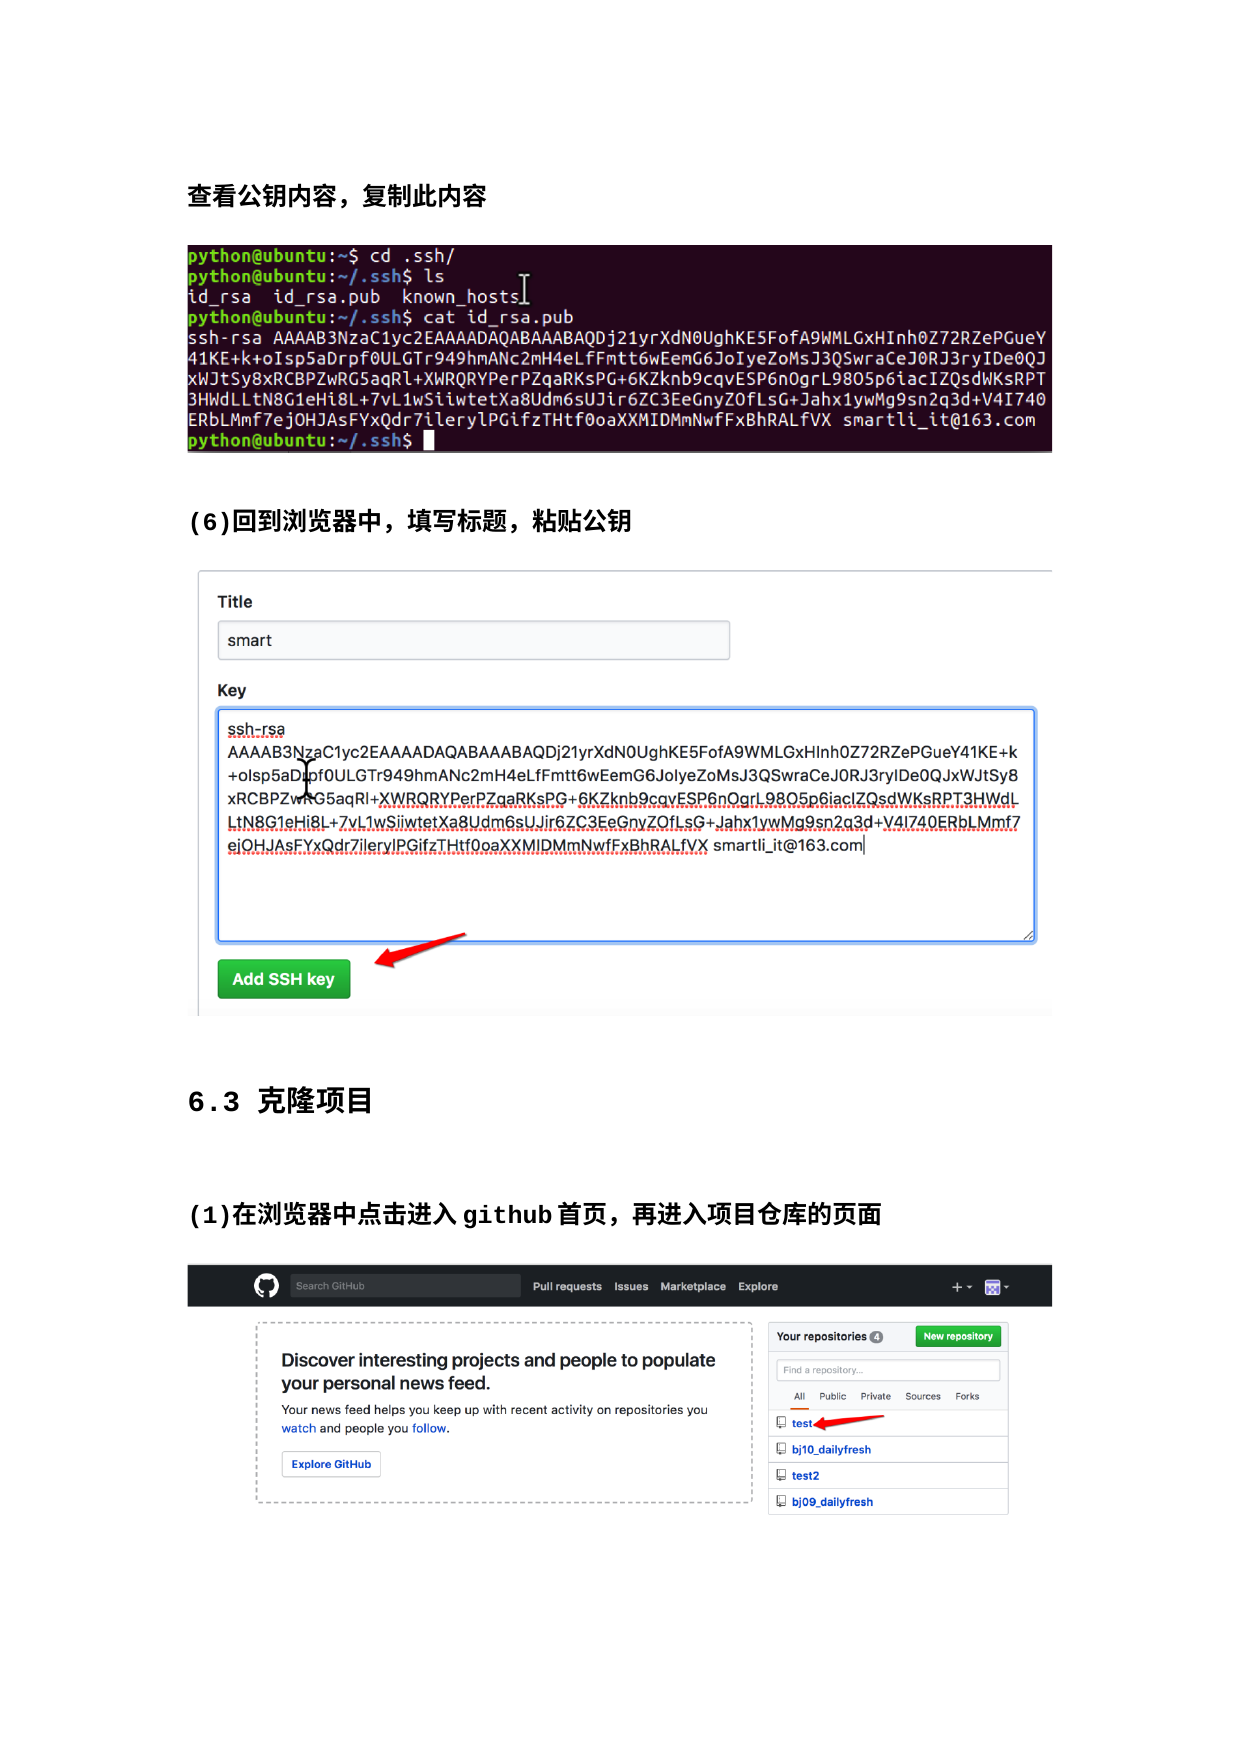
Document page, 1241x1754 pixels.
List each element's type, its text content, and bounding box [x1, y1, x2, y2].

text (1)在浏览器中点击进入github首页，再进入项目仓库的页面 [187, 1180, 1053, 1245]
subtitle 6.3 克隆项目 [187, 1067, 1053, 1132]
text (6)回到浏览器中，填写标题，粘贴公钥 [187, 487, 1053, 552]
text 查看公钥内容，复制此内容 [187, 162, 1053, 227]
picture [187, 1263, 1053, 1547]
picture [187, 570, 1053, 1016]
picture [187, 245, 1053, 453]
